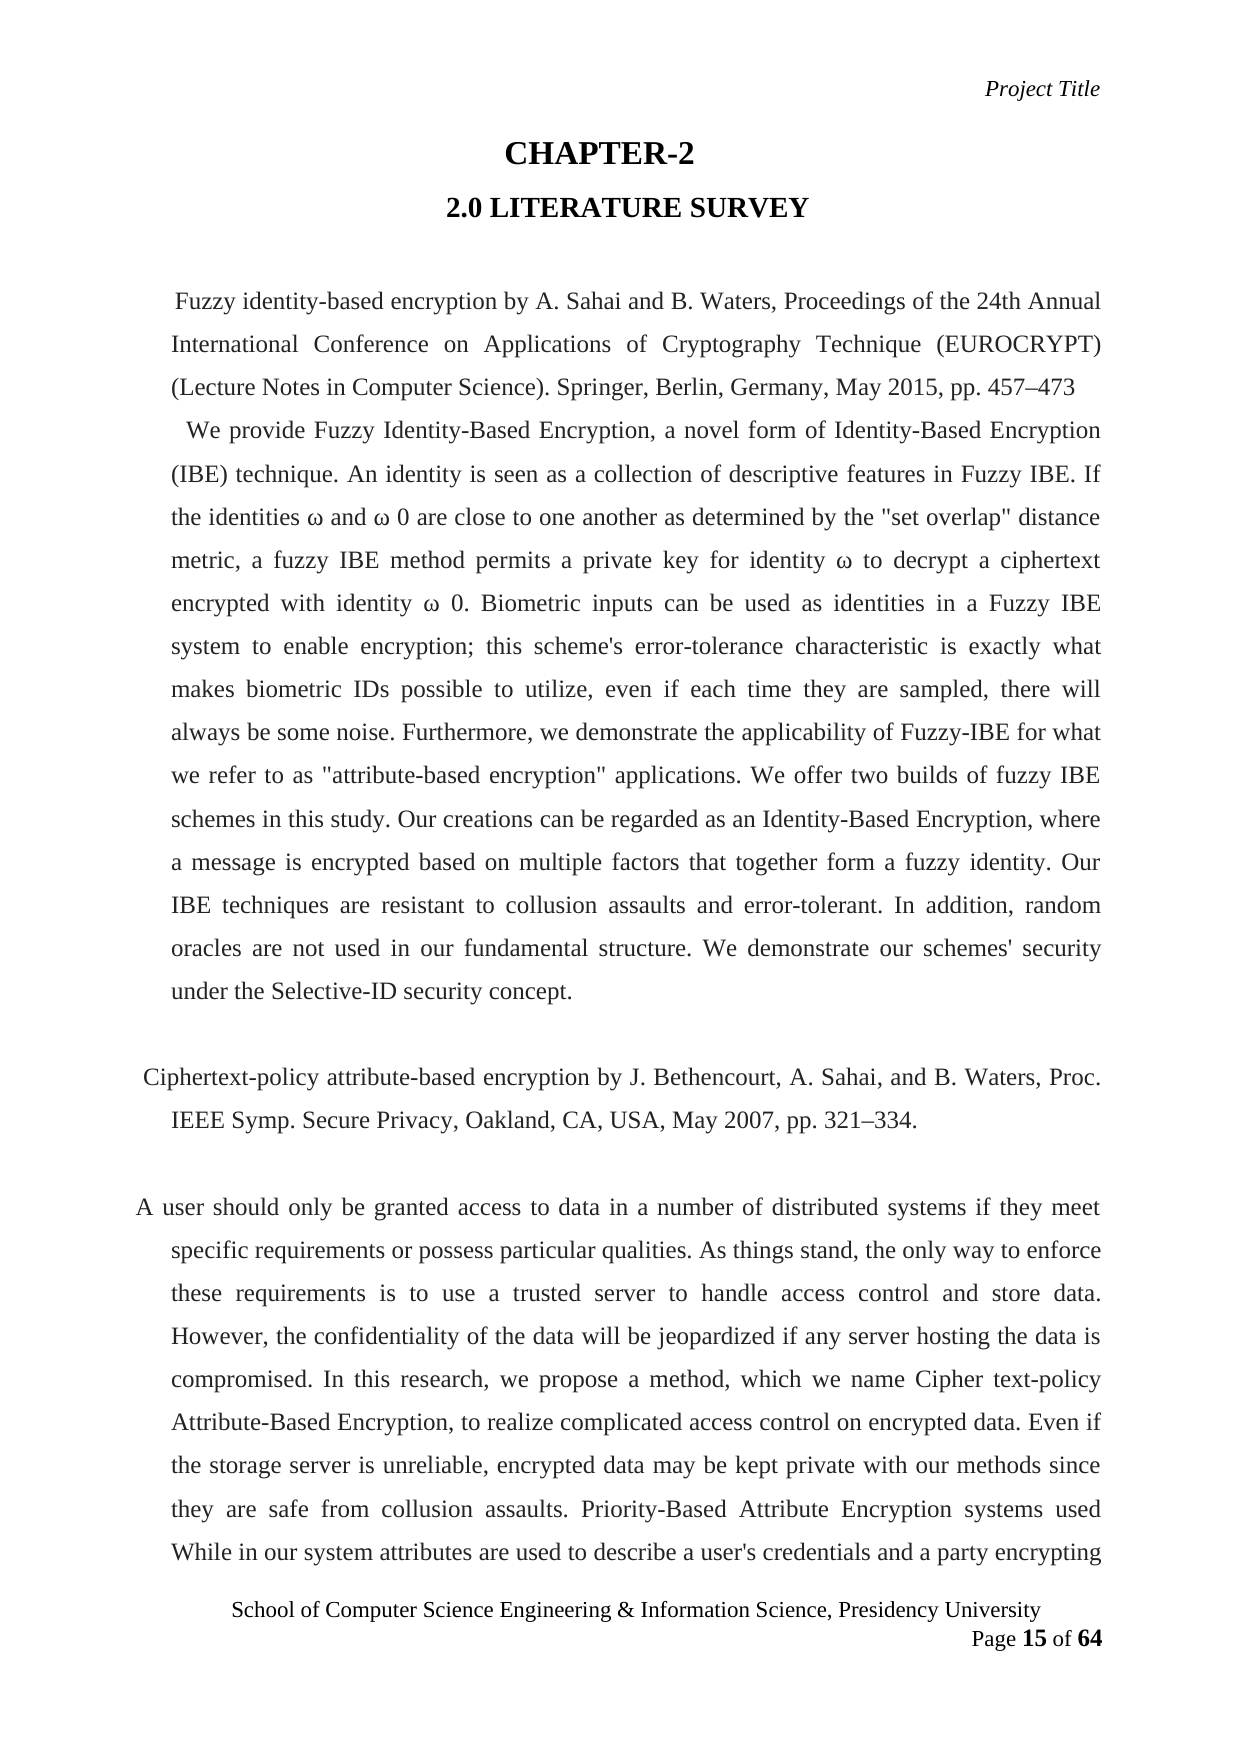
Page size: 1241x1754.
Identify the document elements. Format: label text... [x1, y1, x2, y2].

text Fuzzy identity-based encryption by A. Sahai and B. Waters, Proceedings of the 24th Annual International Conference on Applications of Cryptography Technique (EUROCRYPT) (Lecture Notes in Computer Science). Springer, Berlin, Germany, May 2015, pp. 457–473 [135, 315, 1102, 401]
text We provide Fuzzy Identity-Based Encryption, a novel form of Identity-Based Encryption (IBE) technique. An identity is seen as a collection of descriptive features in Fuzzy IBE. If the identities ω and ω 0 are close to one another as determined by the "set overlap" distance metric, a fuzzy IBE method permits a private key for identity ω to decrypt a ciphertext encrypted with identity ω 0. Biometric inputs can be used as identities in a Fuzzy IBE system to enable encryption; this scheme's error-tolerance characteristic is exactly what makes biometric IDs possible to utilize, even if each time they are sampled, there will always be some noise. Furthermore, we demonstrate the applicability of Fuzzy-IBE for what we refer to as "attribute-based encryption" applications. We offer two builds of fuzzy IBE schemes in this study. Our creations can be regarded as an Identity-Based Encryption, where a message is encrypted based on multiple factors that together form a fuzzy identity. Our IBE techniques are resistant to collusion assaults and error-tolerant. In addition, random oracles are not used in our fundamental structure. We demonstrate our schemes' security under the Selective-ID security concept. [135, 444, 1102, 1005]
text 2.0 LITERATURE SURVEY [171, 190, 1102, 224]
text Ciphertext-policy attribute-based encryption by J. Bethencourt, A. Sahai, and B. Waters, Proc. IEEE Symp. Secure Privacy, Oakland, CA, USA, May 2007, pp. 321–334. [135, 1091, 1102, 1134]
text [135, 1221, 1102, 1566]
text CHAPTER-2 [171, 133, 1102, 171]
